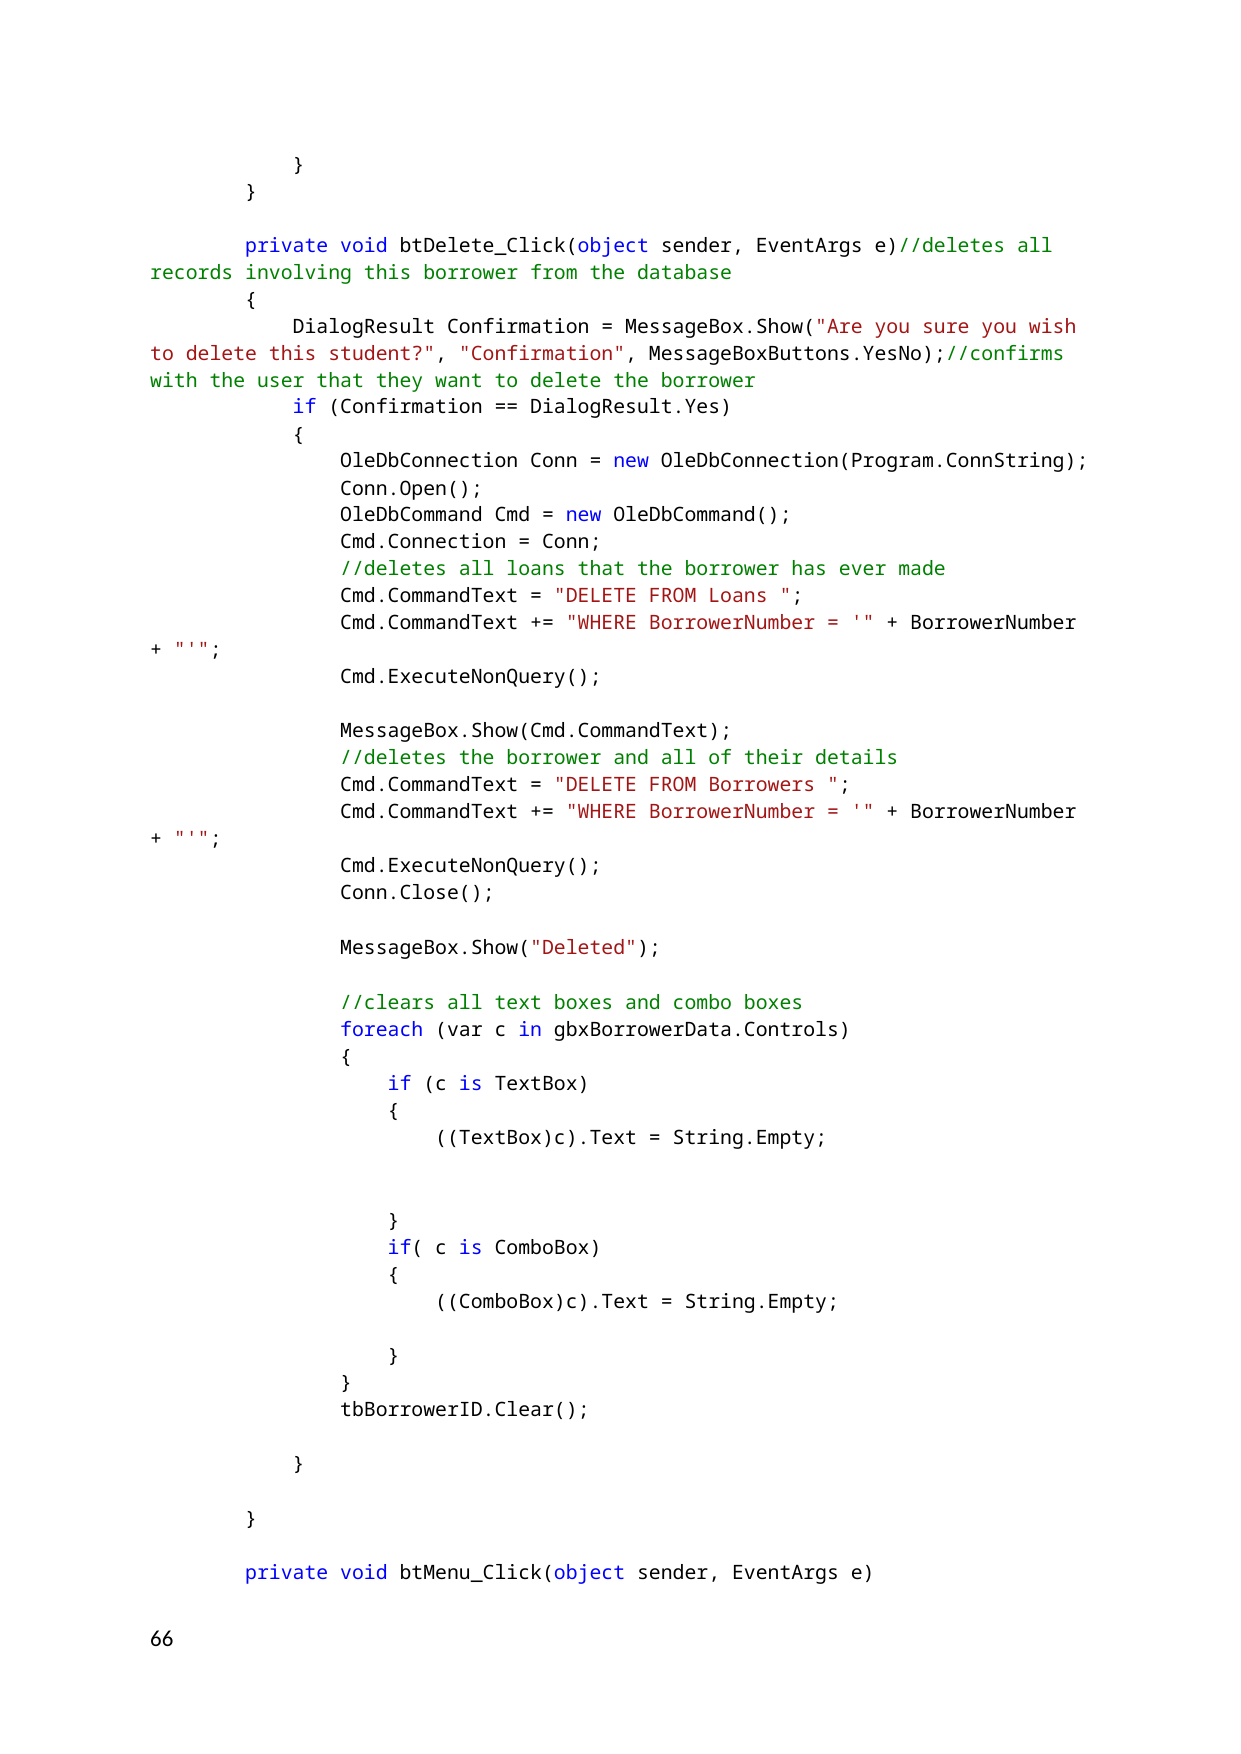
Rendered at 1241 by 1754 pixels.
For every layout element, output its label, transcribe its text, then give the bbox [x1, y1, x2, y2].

text Conn.Close(); [150, 878, 1090, 905]
text if( c is ComboBox) [150, 1233, 1090, 1260]
text //clears all text boxes and combo boxes [150, 988, 1090, 1015]
text } [150, 1504, 1090, 1531]
text } [150, 1368, 1090, 1395]
text Conn.Open(); [150, 474, 1090, 501]
text Cmd.ExecuteNonQuery(); [150, 851, 1090, 878]
text Cmd.CommandText = "DELETE FROM Loans "; [150, 582, 1090, 609]
text { [150, 1260, 1090, 1287]
text } [150, 1206, 1090, 1233]
text { [150, 420, 1090, 447]
text if (Confirmation == DialogResult.Yes) [150, 393, 1090, 420]
text if (c is TextBox) [150, 1069, 1090, 1096]
text { [150, 285, 1090, 312]
text Cmd.CommandText += "WHERE BorrowerNumber = '" + BorrowerNumber + "'"; [150, 797, 1090, 851]
text { [150, 1042, 1090, 1069]
text OleDbConnection Conn = new OleDbConnection(Program.ConnString); [150, 447, 1090, 474]
text //deletes the borrower and all of their details [150, 743, 1090, 771]
text Cmd.Connection = Conn; [150, 528, 1090, 555]
text Cmd.CommandText = "DELETE FROM Borrowers "; [150, 771, 1090, 797]
text MessageBox.Show("Deleted"); [150, 933, 1090, 960]
text ((TextBox)c).Text = String.Empty; [150, 1123, 1090, 1150]
text foreach (var c in gbxBorrowerData.Controls) [150, 1015, 1090, 1042]
text //deletes all loans that the borrower has ever made [150, 555, 1090, 582]
text } [150, 1449, 1090, 1476]
text Cmd.CommandText += "WHERE BorrowerNumber = '" + BorrowerNumber + "'"; [150, 609, 1090, 663]
text Cmd.ExecuteNonQuery(); [150, 663, 1090, 689]
text } [150, 177, 1090, 204]
text OleDbCommand Cmd = new OleDbCommand(); [150, 501, 1090, 528]
text DialogResult Confirmation = MessageBox.Show("Are you sure you wish to delete this student?", "Confirmation", MessageBoxButtons.YesNo);//confirms with the user that they want to delete the borrower [150, 312, 1090, 393]
text ((ComboBox)c).Text = String.Empty; [150, 1287, 1090, 1314]
text } [150, 150, 1090, 177]
text private void btDelete_Click(object sender, EventArgs e)//deletes all records involving this borrower from the database [150, 231, 1090, 285]
text { [150, 1096, 1090, 1123]
text MessageBox.Show(Cmd.CommandText); [150, 717, 1090, 743]
text } [150, 1341, 1090, 1368]
text tbBorrowerID.Clear(); [150, 1395, 1090, 1422]
text private void btMenu_Click(object sender, EventArgs e) [150, 1558, 1090, 1585]
